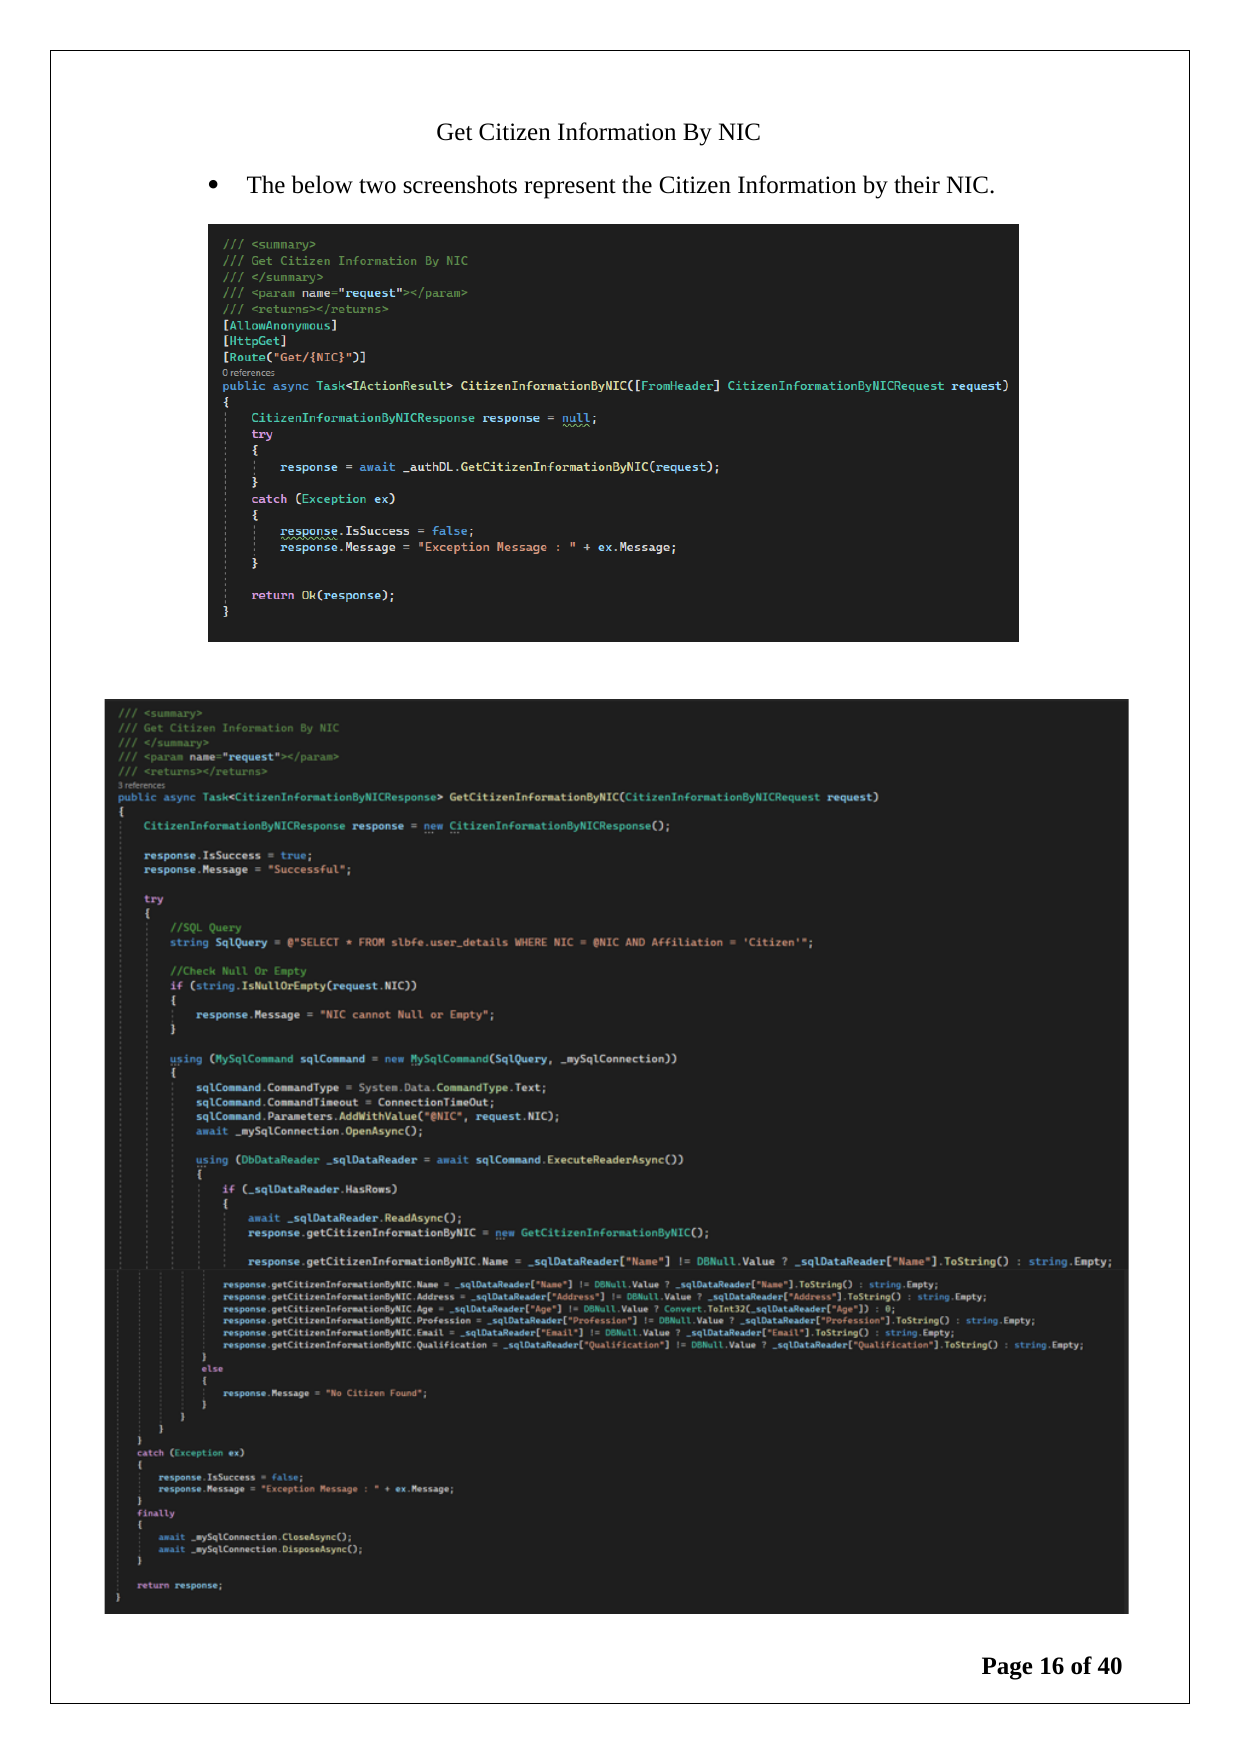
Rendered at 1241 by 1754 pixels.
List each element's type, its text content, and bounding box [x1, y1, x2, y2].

text Get Citizen Information By NIC [75, 117, 1122, 145]
list The below two screenshots represent the Citizen Information by their NIC. [82, 170, 1122, 199]
picture [104, 699, 1129, 1614]
picture [208, 224, 1019, 642]
